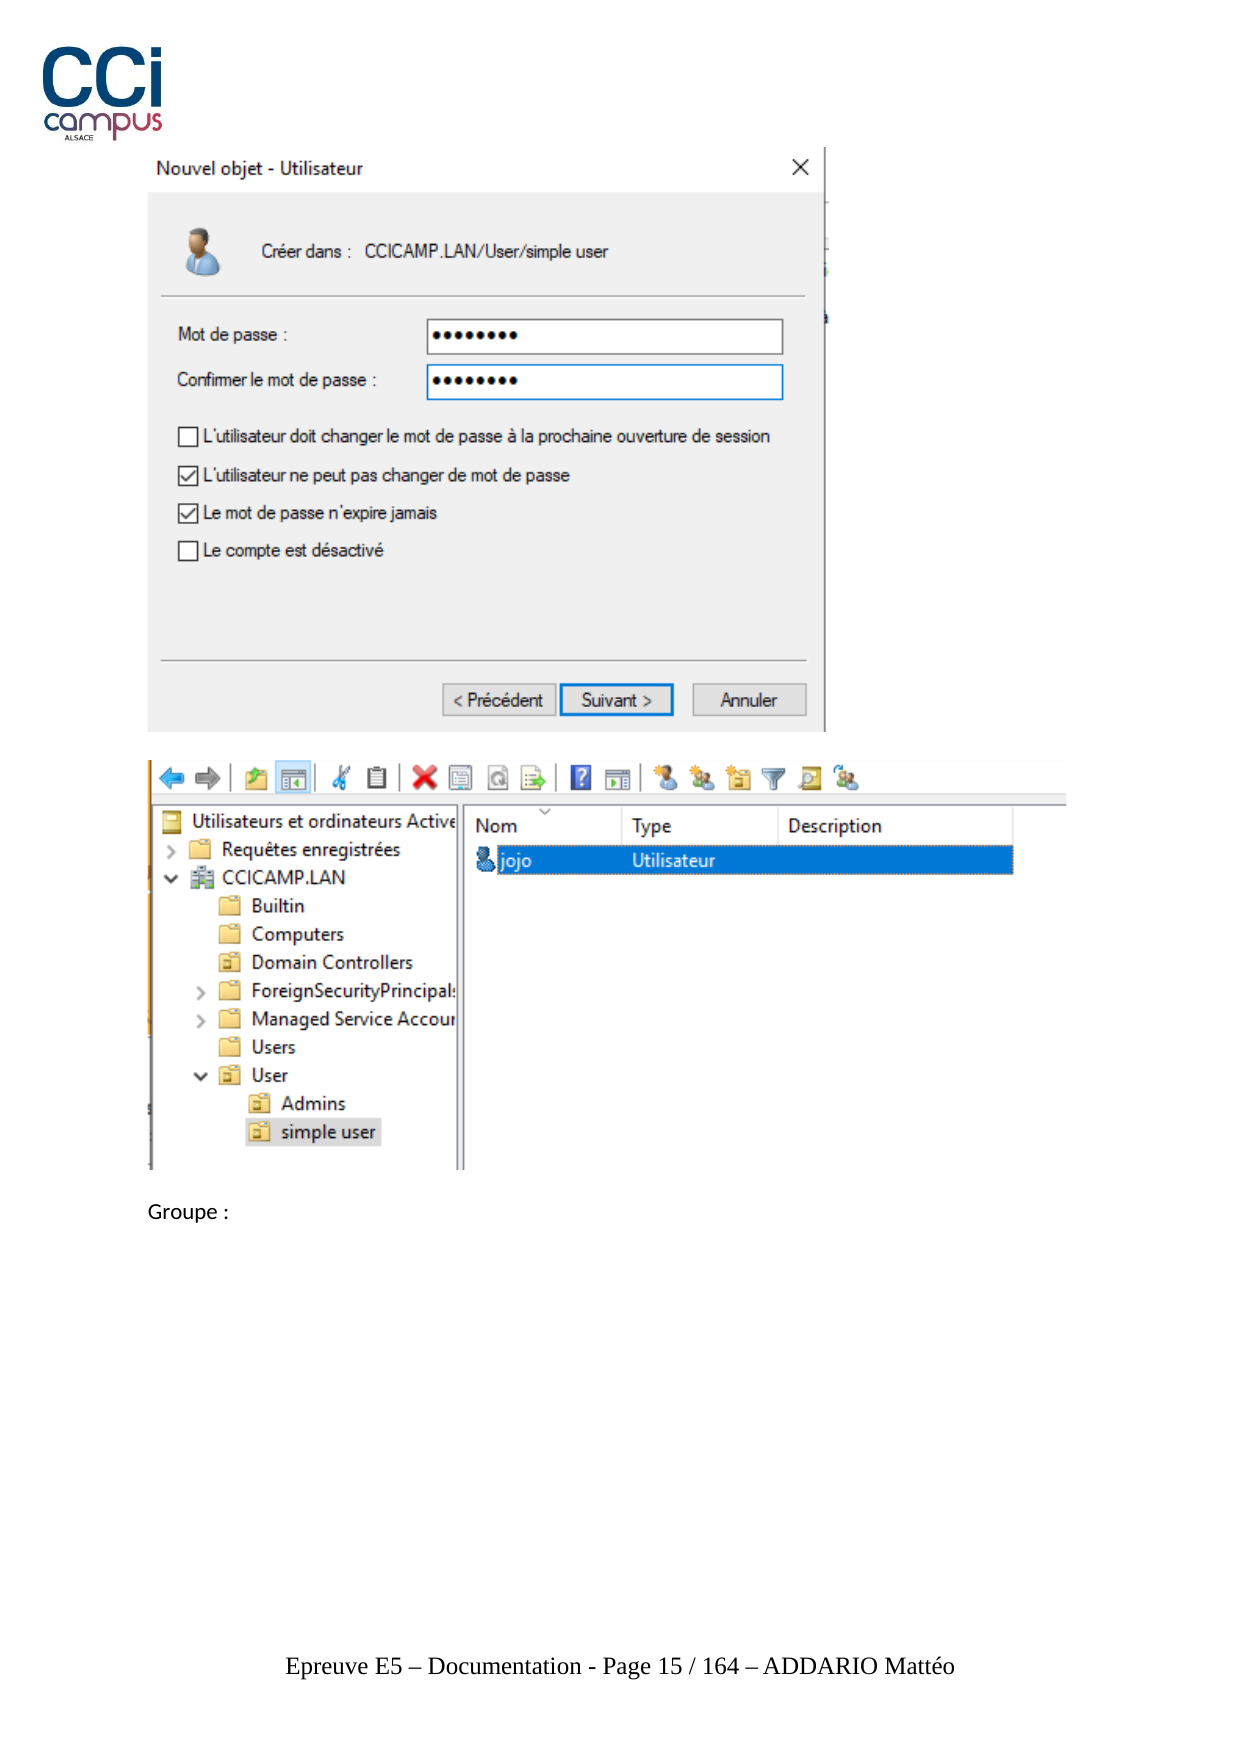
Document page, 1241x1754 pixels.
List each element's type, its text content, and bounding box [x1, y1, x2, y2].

picture [35, 26, 829, 732]
text Groupe : [148, 1197, 1093, 1225]
picture [147, 760, 1067, 1170]
